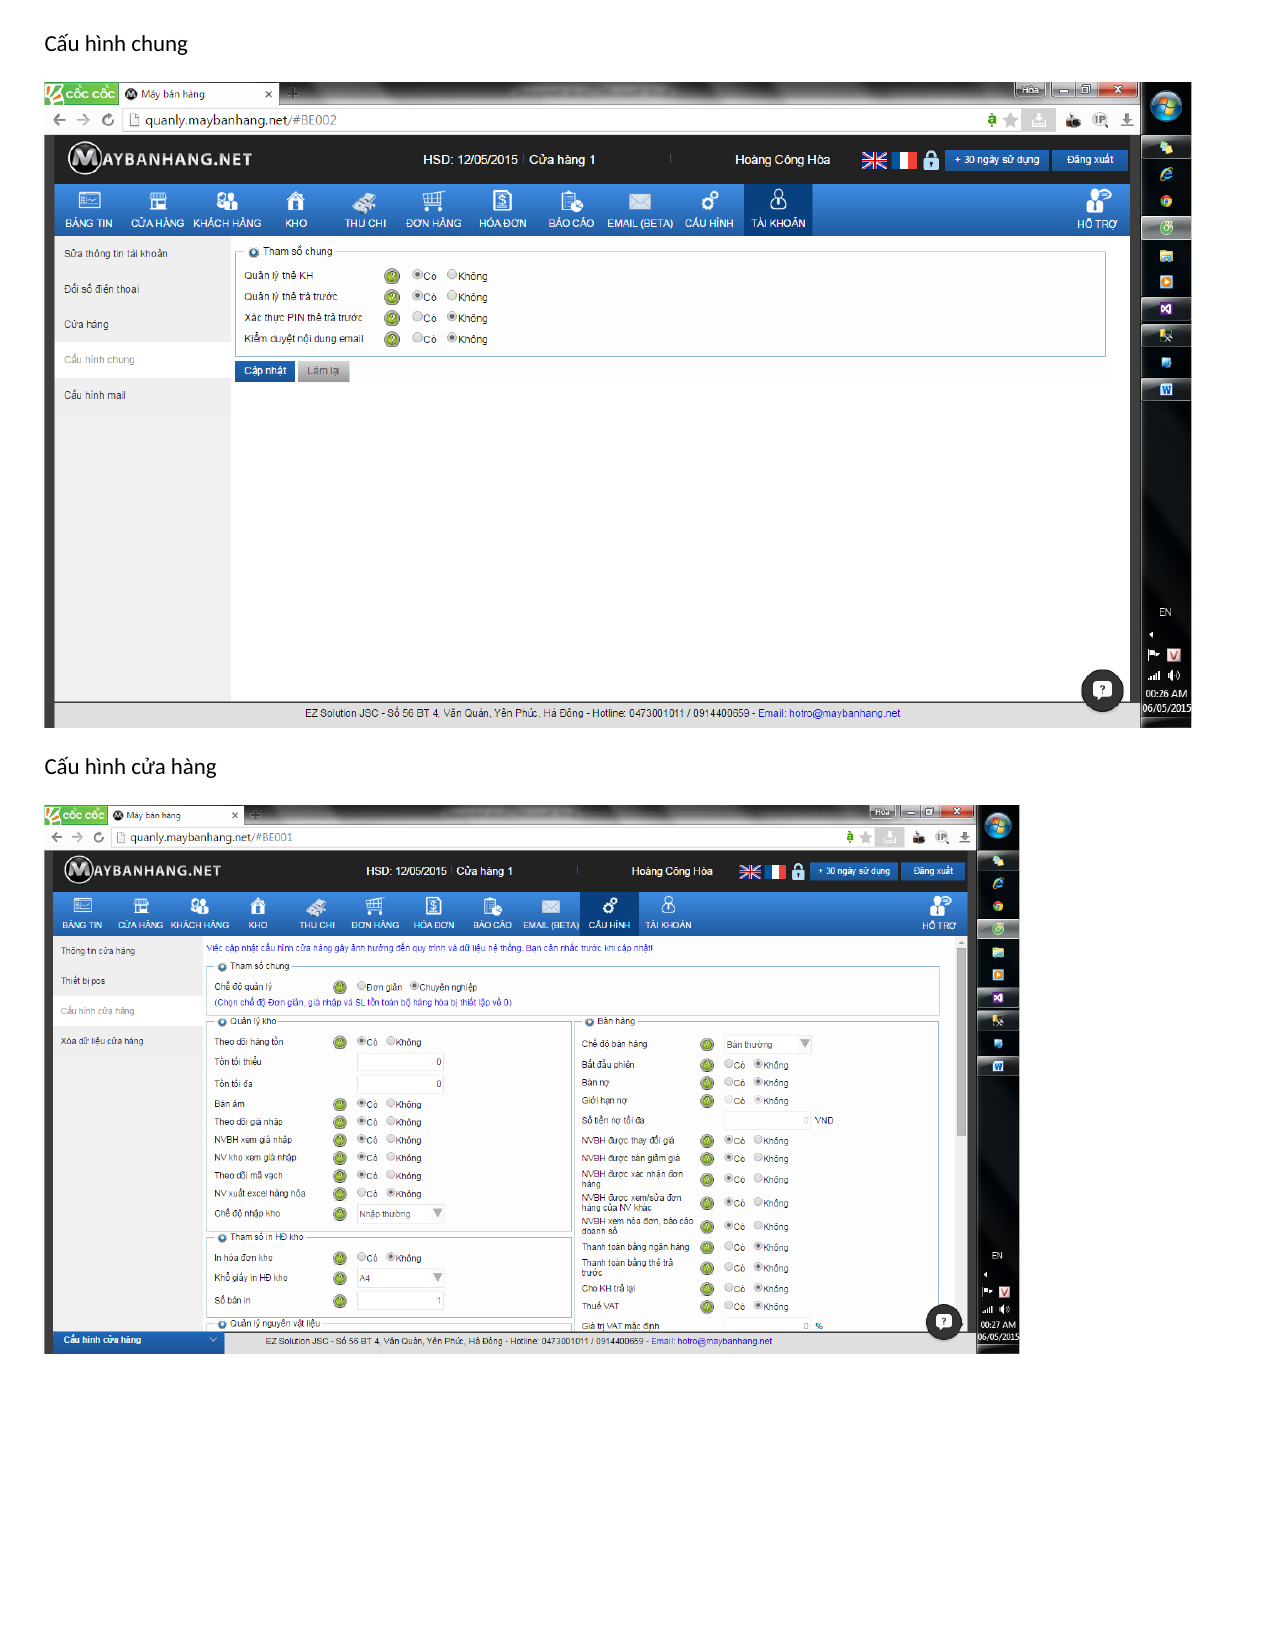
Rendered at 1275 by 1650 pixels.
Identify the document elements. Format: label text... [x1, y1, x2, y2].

picture [44, 805, 1020, 1354]
text Cấu hình chung [44, 29, 1240, 58]
text Cấu hình cửa hàng [44, 752, 1240, 780]
picture [44, 82, 1192, 728]
